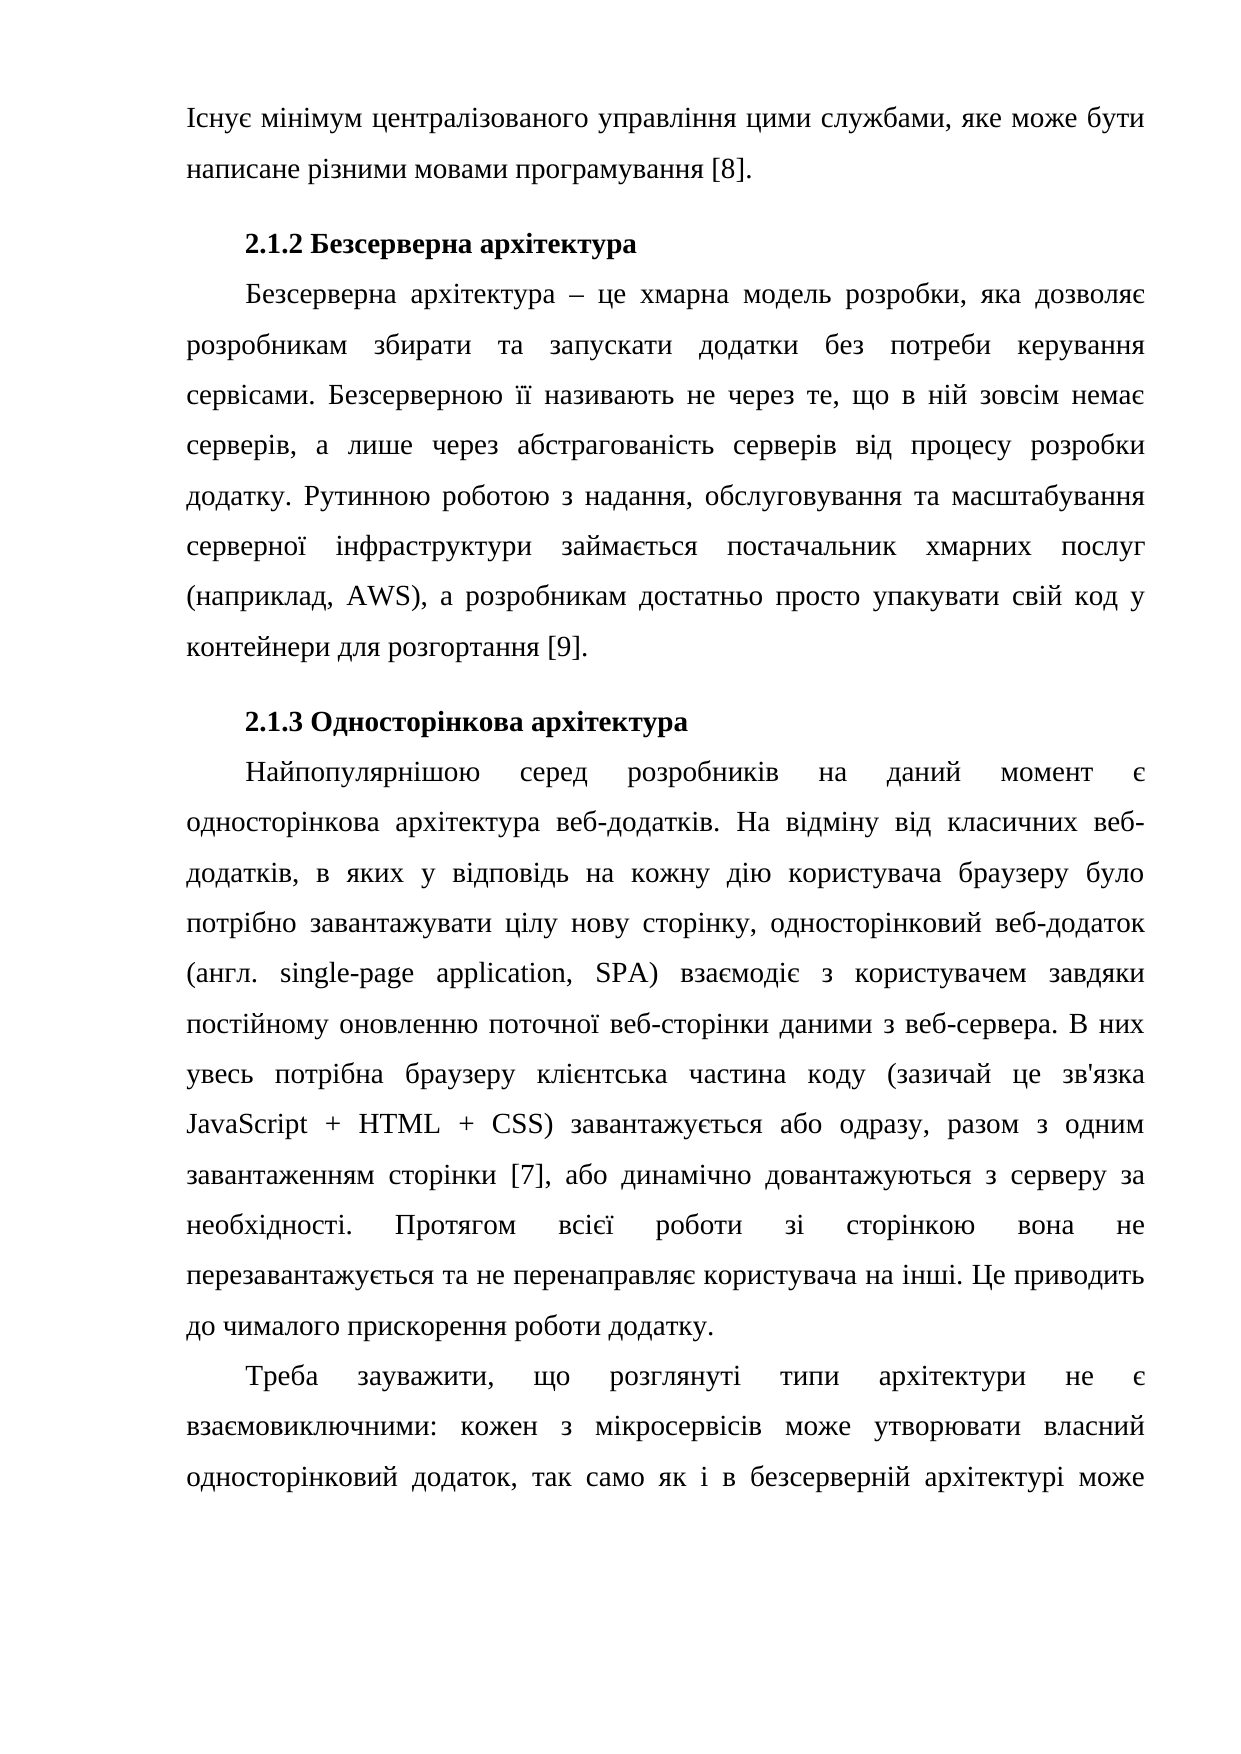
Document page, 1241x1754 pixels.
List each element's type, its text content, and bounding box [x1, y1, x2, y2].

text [186, 101, 1146, 184]
subtitle 2.1.2 Безсерверна архітектура [186, 226, 1146, 260]
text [186, 1358, 1146, 1492]
text Найпопулярнішою серед розробників на даний момент є односторінкова архітектура веб-додатків. На відміну від класичних веб-додатків, в яких у відповідь на кожну дію користувача браузеру було потрібно завантажувати цілу нову сторінку, односторінковий веб-додаток (англ. single-page application, SPA) взаємодіє з користувачем завдяки постійному оновленню поточної веб-сторінки даними з веб-сервера. В них увесь потрібна браузеру клієнтська частина коду (зазичай це зв'язка JavaScript + HTML + CSS) завантажується або одразу, разом з одним завантаженням сторінки [7], або динамічно довантажуються з серверу за необхідності. Протягом всієї роботи зі сторінкою вона не перезавантажується та не перенаправляє користувача на інші. Це приводить до чималого прискорення роботи додатку. [186, 754, 1146, 1341]
text Безсерверна архітектура – це хмарна модель розробки, яка дозволяє розробникам збирати та запускати додатки без потреби керування сервісами. Безсерверною її називають не через те, що в ній зовсім немає серверів, а лише через абстрагованість серверів від процесу розробки додатку. Рутинною роботою з надання, обслуговування та масштабування серверної інфраструктури займається постачальник хмарних послуг (наприклад, AWS), а розробникам достатньо просто упакувати свій код у контейнери для розгортання [9]. [186, 276, 1146, 662]
subtitle 2.1.3 Односторінкова архітектура [186, 704, 1146, 737]
